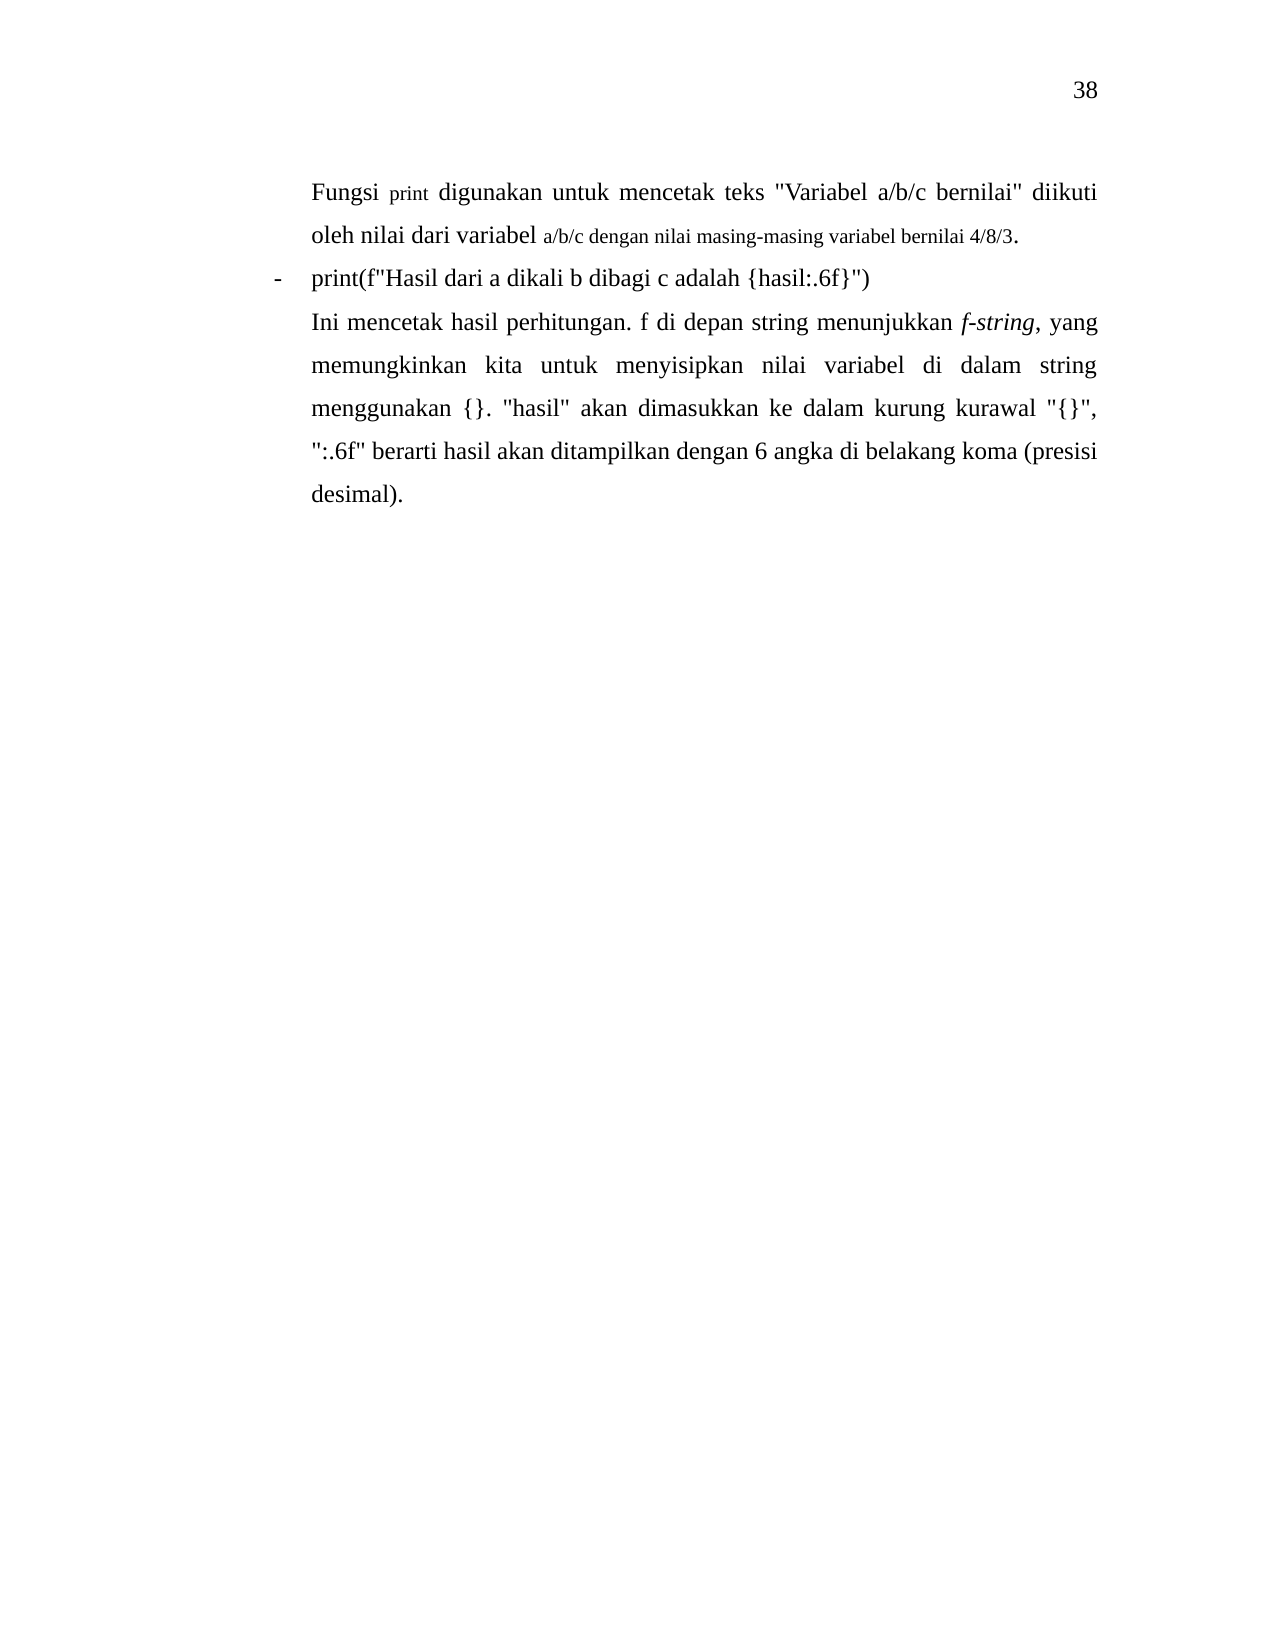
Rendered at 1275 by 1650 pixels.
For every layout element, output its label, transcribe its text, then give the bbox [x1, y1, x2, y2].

list print(f"Hasil dari a dikali b dibagi c adalah {hasil:.6f}") [274, 263, 1098, 292]
list Ini mencetak hasil perhitungan. f di depan string menunjukkan f-string, yang memungkinkan kita untuk menyisipkan nilai variabel di dalam string menggunakan {}. "hasil" akan dimasukkan ke dalam kurung kurawal "{}", ":.6f" berarti hasil akan ditampilkan dengan 6 angka di belakang koma (presisi desimal). [311, 307, 1098, 508]
list Fungsi print digunakan untuk mencetak teks "Variabel a/b/c bernilai" diikuti oleh nilai dari variabel a/b/c dengan nilai masing-masing variabel bernilai 4/8/3. [311, 177, 1098, 249]
